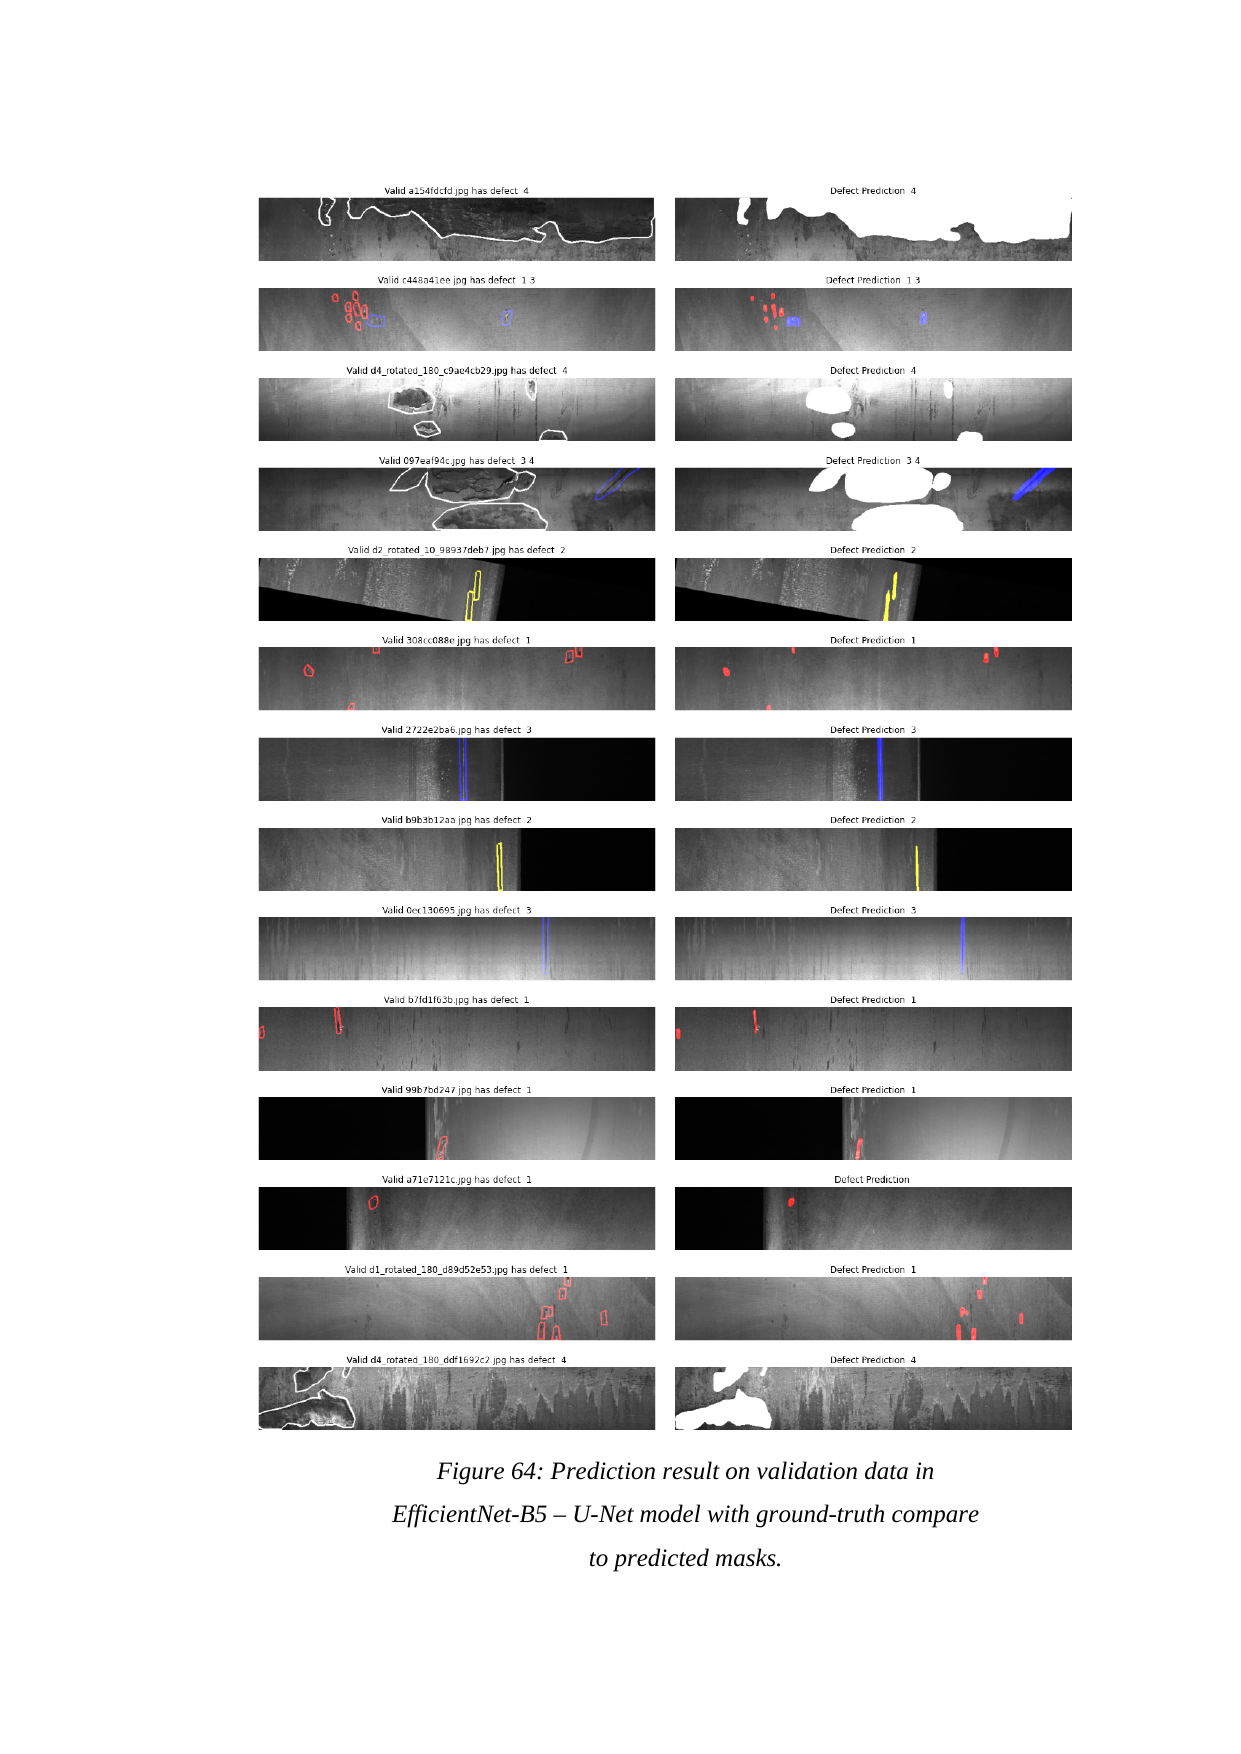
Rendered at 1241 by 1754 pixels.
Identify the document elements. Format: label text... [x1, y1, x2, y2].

picture [253, 177, 1075, 1438]
text Figure 64: Prediction result on validation data in EfficientNet-B5 – U-Net model with ground-truth compare to predicted masks. [386, 1456, 986, 1571]
